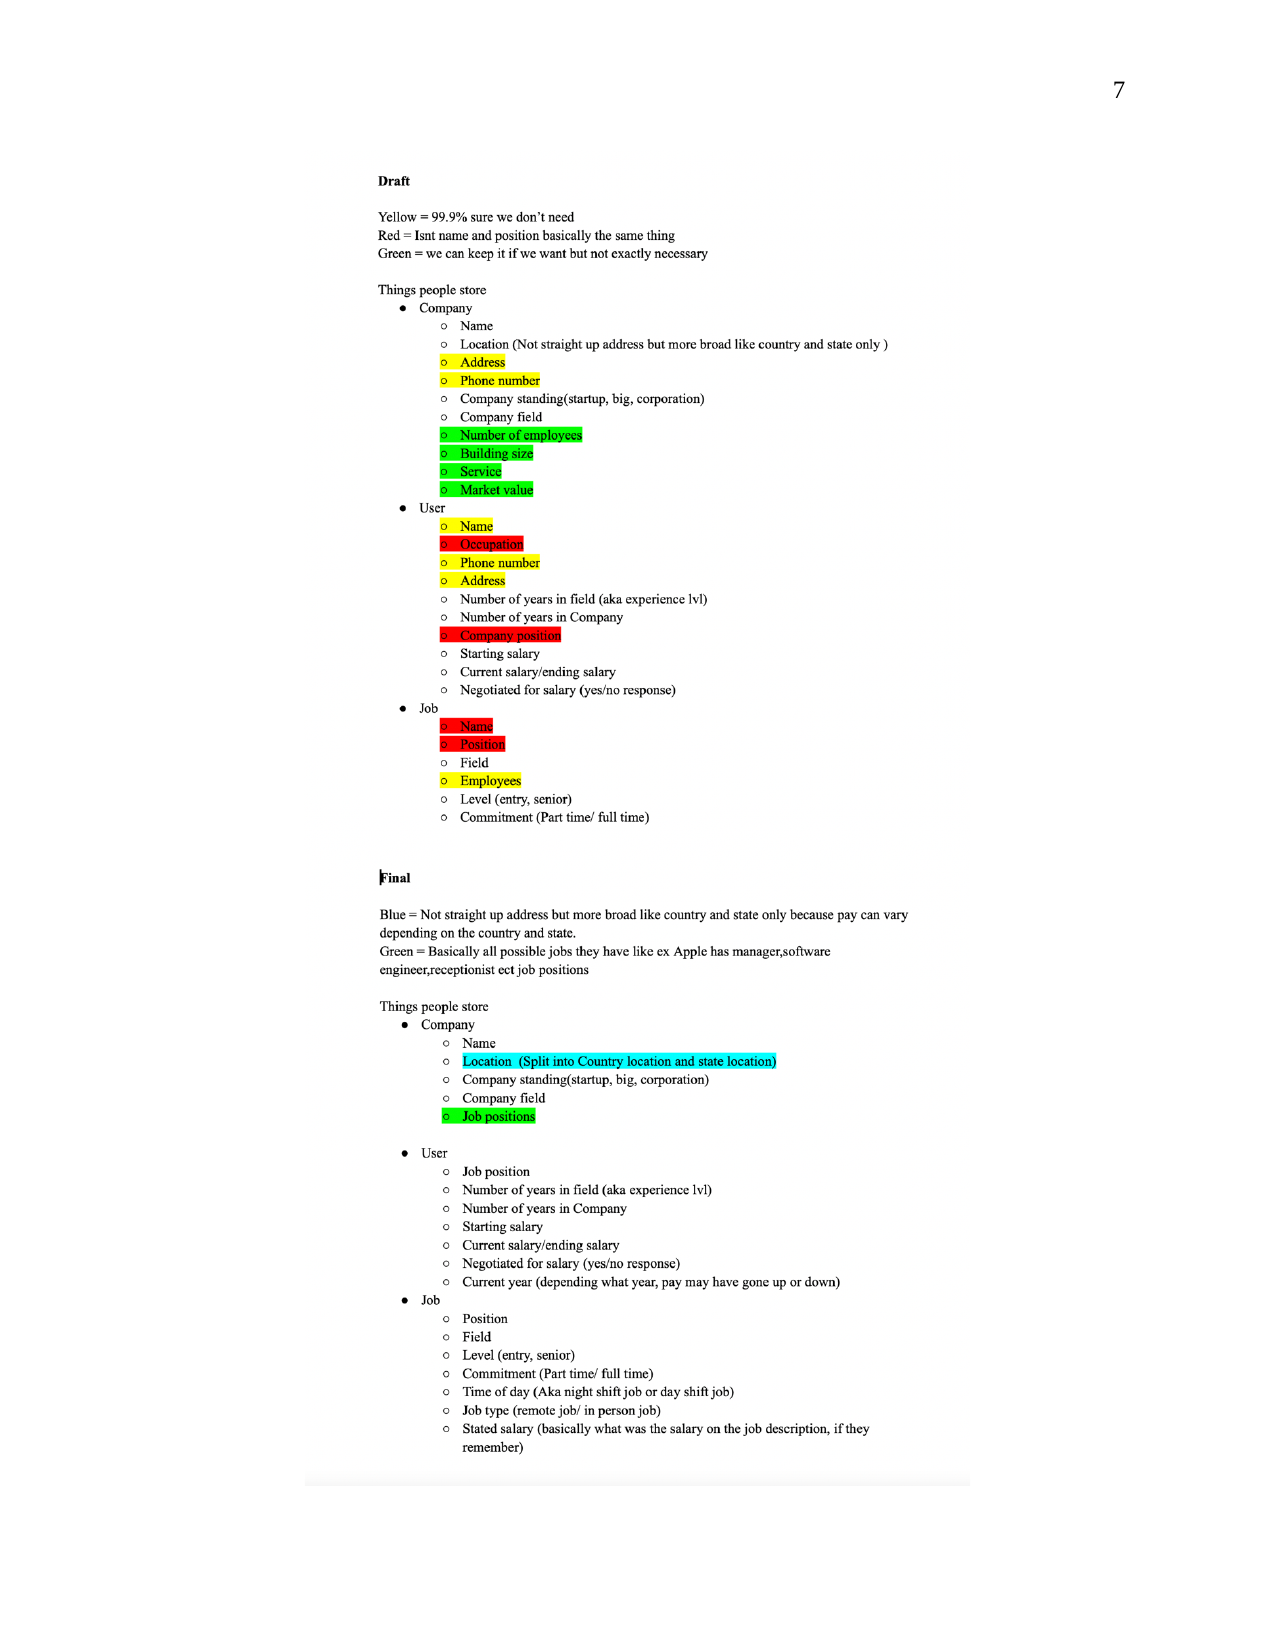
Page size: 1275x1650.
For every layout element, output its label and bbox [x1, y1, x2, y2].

picture [303, 150, 972, 1486]
